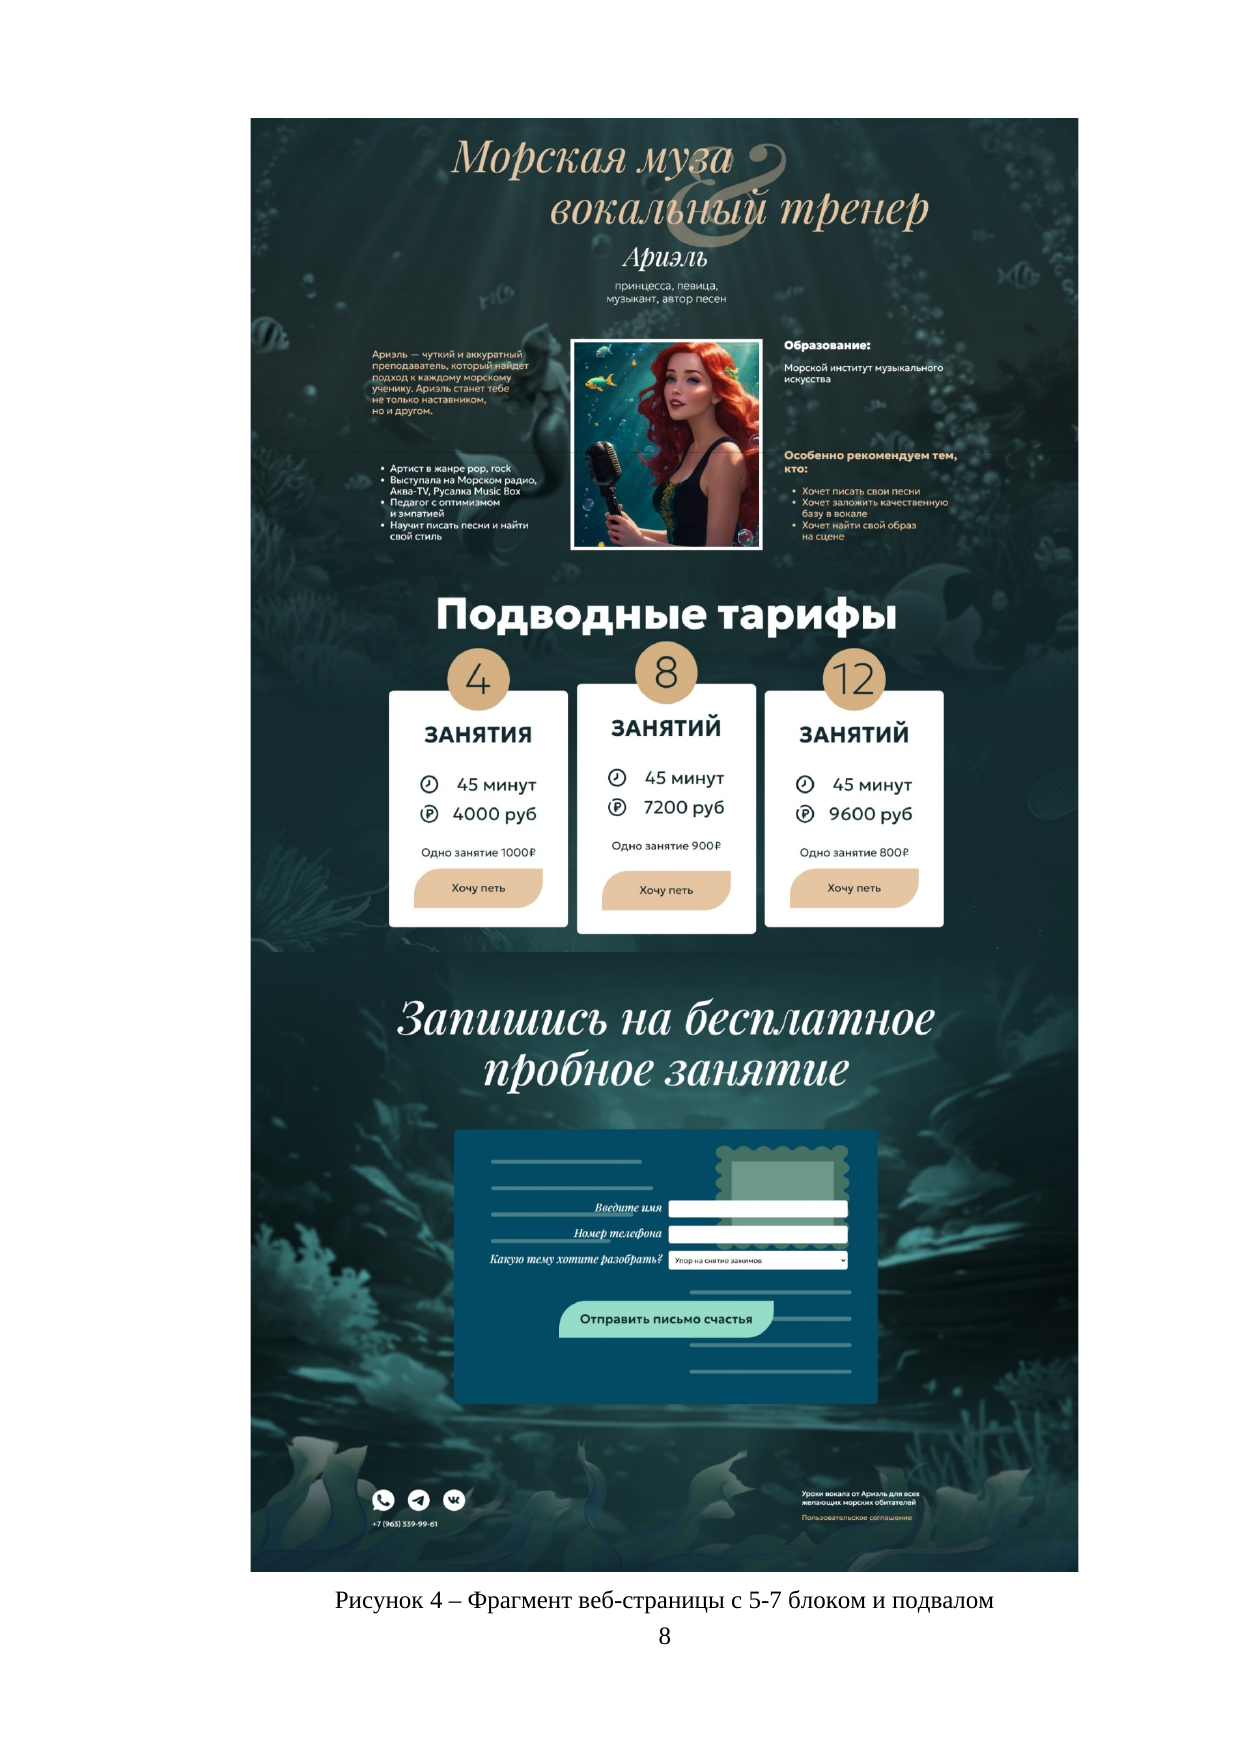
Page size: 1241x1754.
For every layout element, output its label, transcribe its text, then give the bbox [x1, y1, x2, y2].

picture [250, 118, 1079, 1572]
text Рисунок 4 – Фрагмент веб-страницы с 5-7 блоком и подвалом [177, 1586, 1152, 1614]
